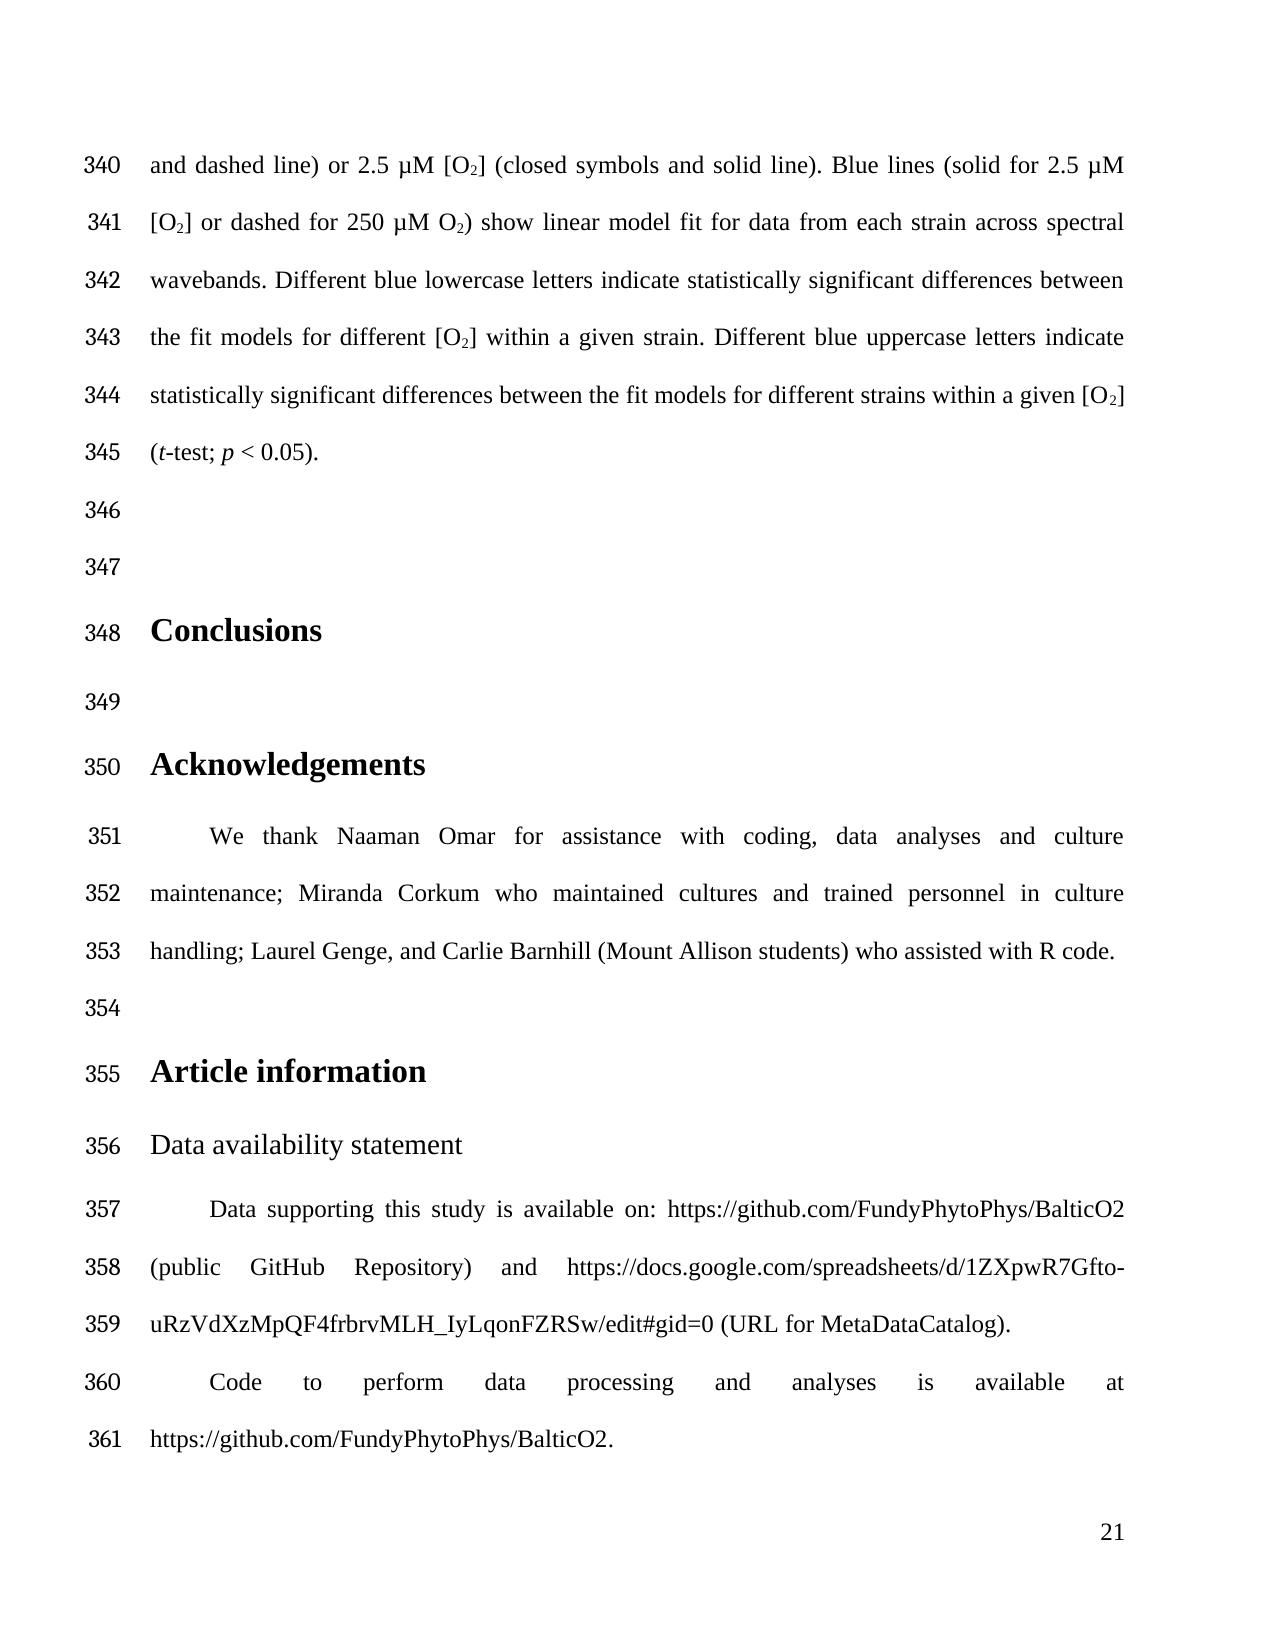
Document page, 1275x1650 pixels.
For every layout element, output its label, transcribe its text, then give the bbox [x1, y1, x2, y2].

text We thank Naaman Omar for assistance with coding, data analyses and culture maintenance; Miranda Corkum who maintained cultures and trained personnel in culture handling; Laurel Genge, and Carlie Barnhill (Mount Allison students) who assisted with R code. [150, 821, 1125, 964]
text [150, 150, 1125, 466]
subtitle Data availability statement [150, 1127, 1125, 1161]
subtitle Conclusions [150, 610, 1125, 648]
text Code to perform data processing and analyses is available at https://github.com/FundyPhytoPhys/BalticO2. [150, 1367, 1125, 1453]
subtitle Acknowledgements [150, 744, 1125, 782]
subtitle Article information [150, 1051, 1125, 1089]
text Data supporting this study is available on: https://github.com/FundyPhytoPhys/BalticO2 (public GitHub Repository) and https://docs.google.com/spreadsheets/d/1ZXpwR7Gfto-uRzVdXzMpQF4frbrvMLH_IyLqonFZRSw/edit#gid=0 (URL for MetaDataCatalog). [150, 1194, 1125, 1338]
